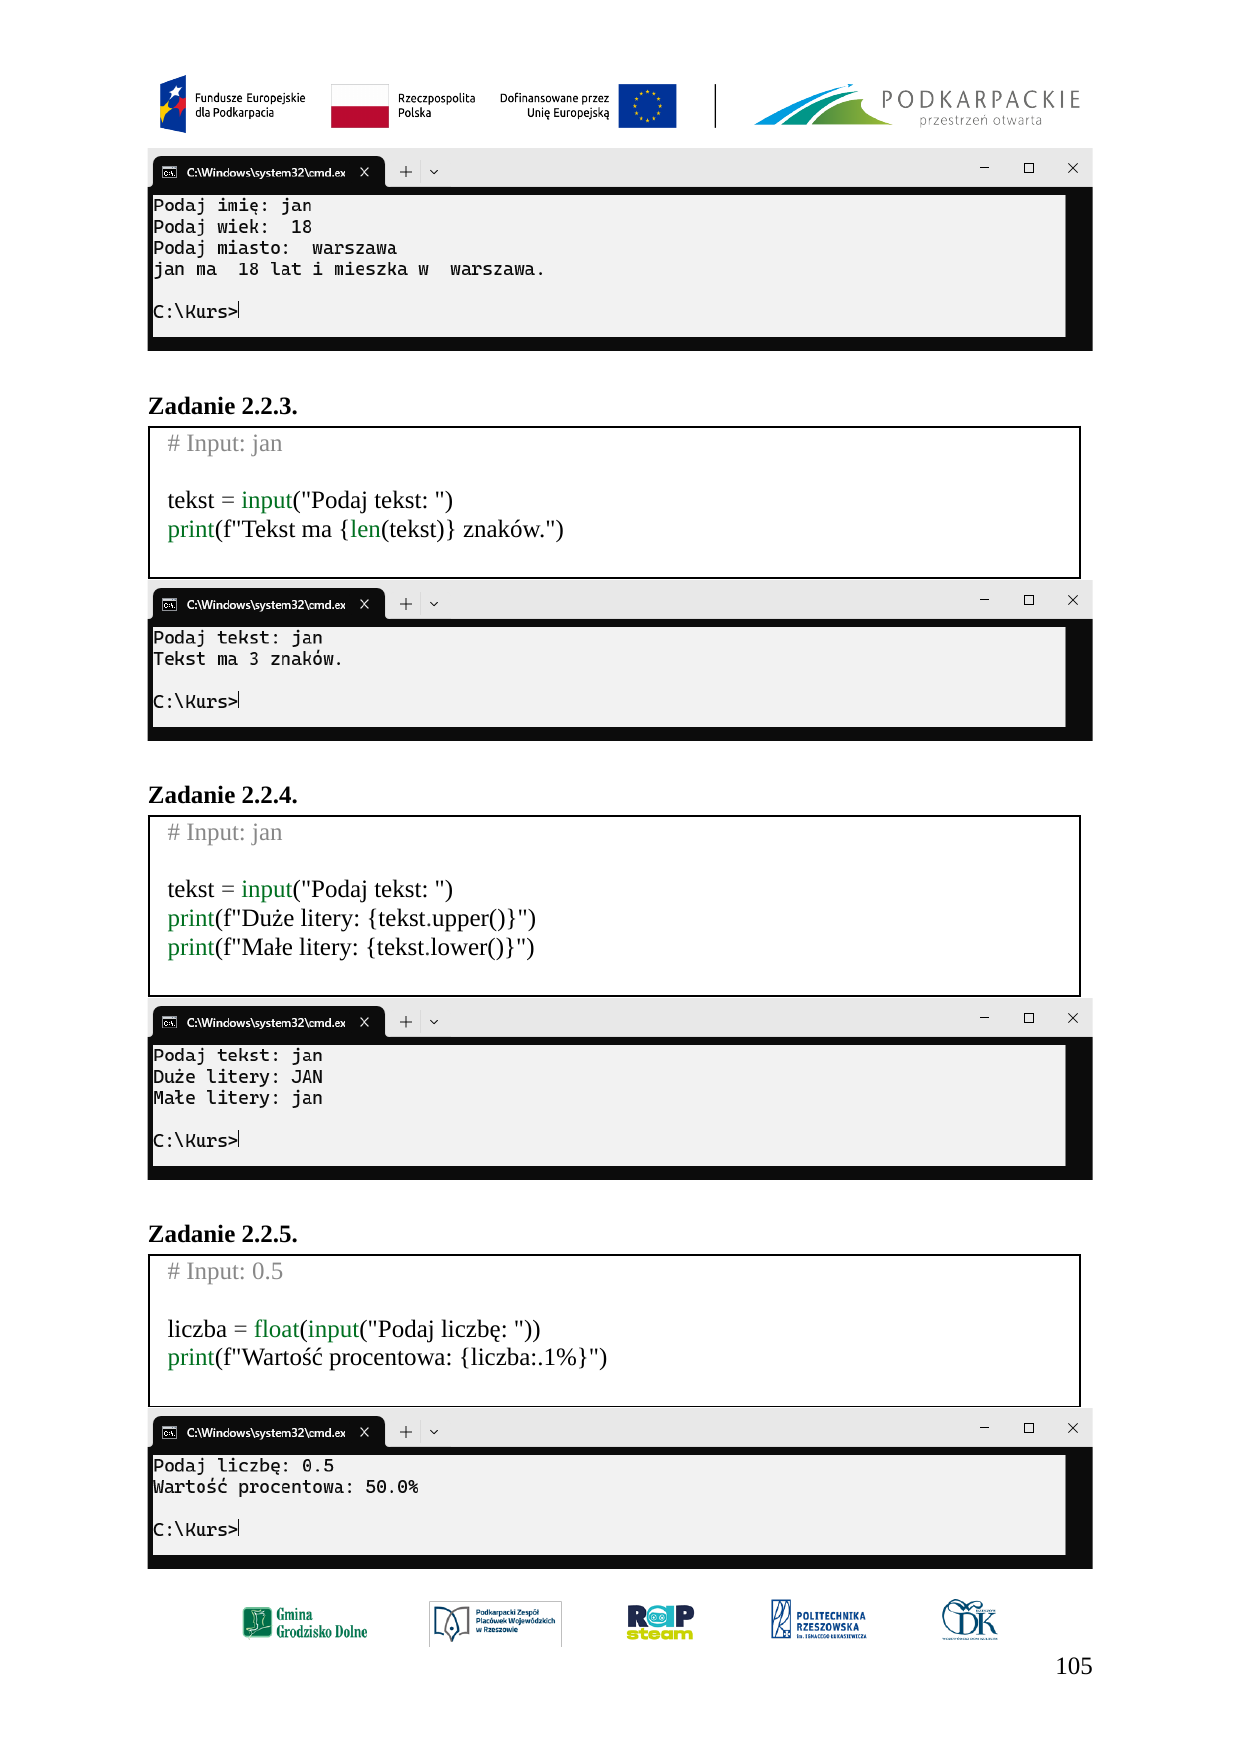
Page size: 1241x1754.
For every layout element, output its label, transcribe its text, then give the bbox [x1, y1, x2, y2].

table_header [150, 428, 1079, 577]
picture [147, 579, 1093, 741]
table_header [150, 1256, 1079, 1406]
picture [242, 1585, 998, 1652]
text Zadanie 2.2.3. [148, 391, 1092, 420]
text Zadanie 2.2.5. [148, 1219, 1092, 1248]
picture [147, 1407, 1093, 1569]
picture [147, 60, 1093, 351]
table_header [150, 817, 1079, 995]
picture [147, 997, 1093, 1180]
text Zadanie 2.2.4. [148, 780, 1092, 809]
